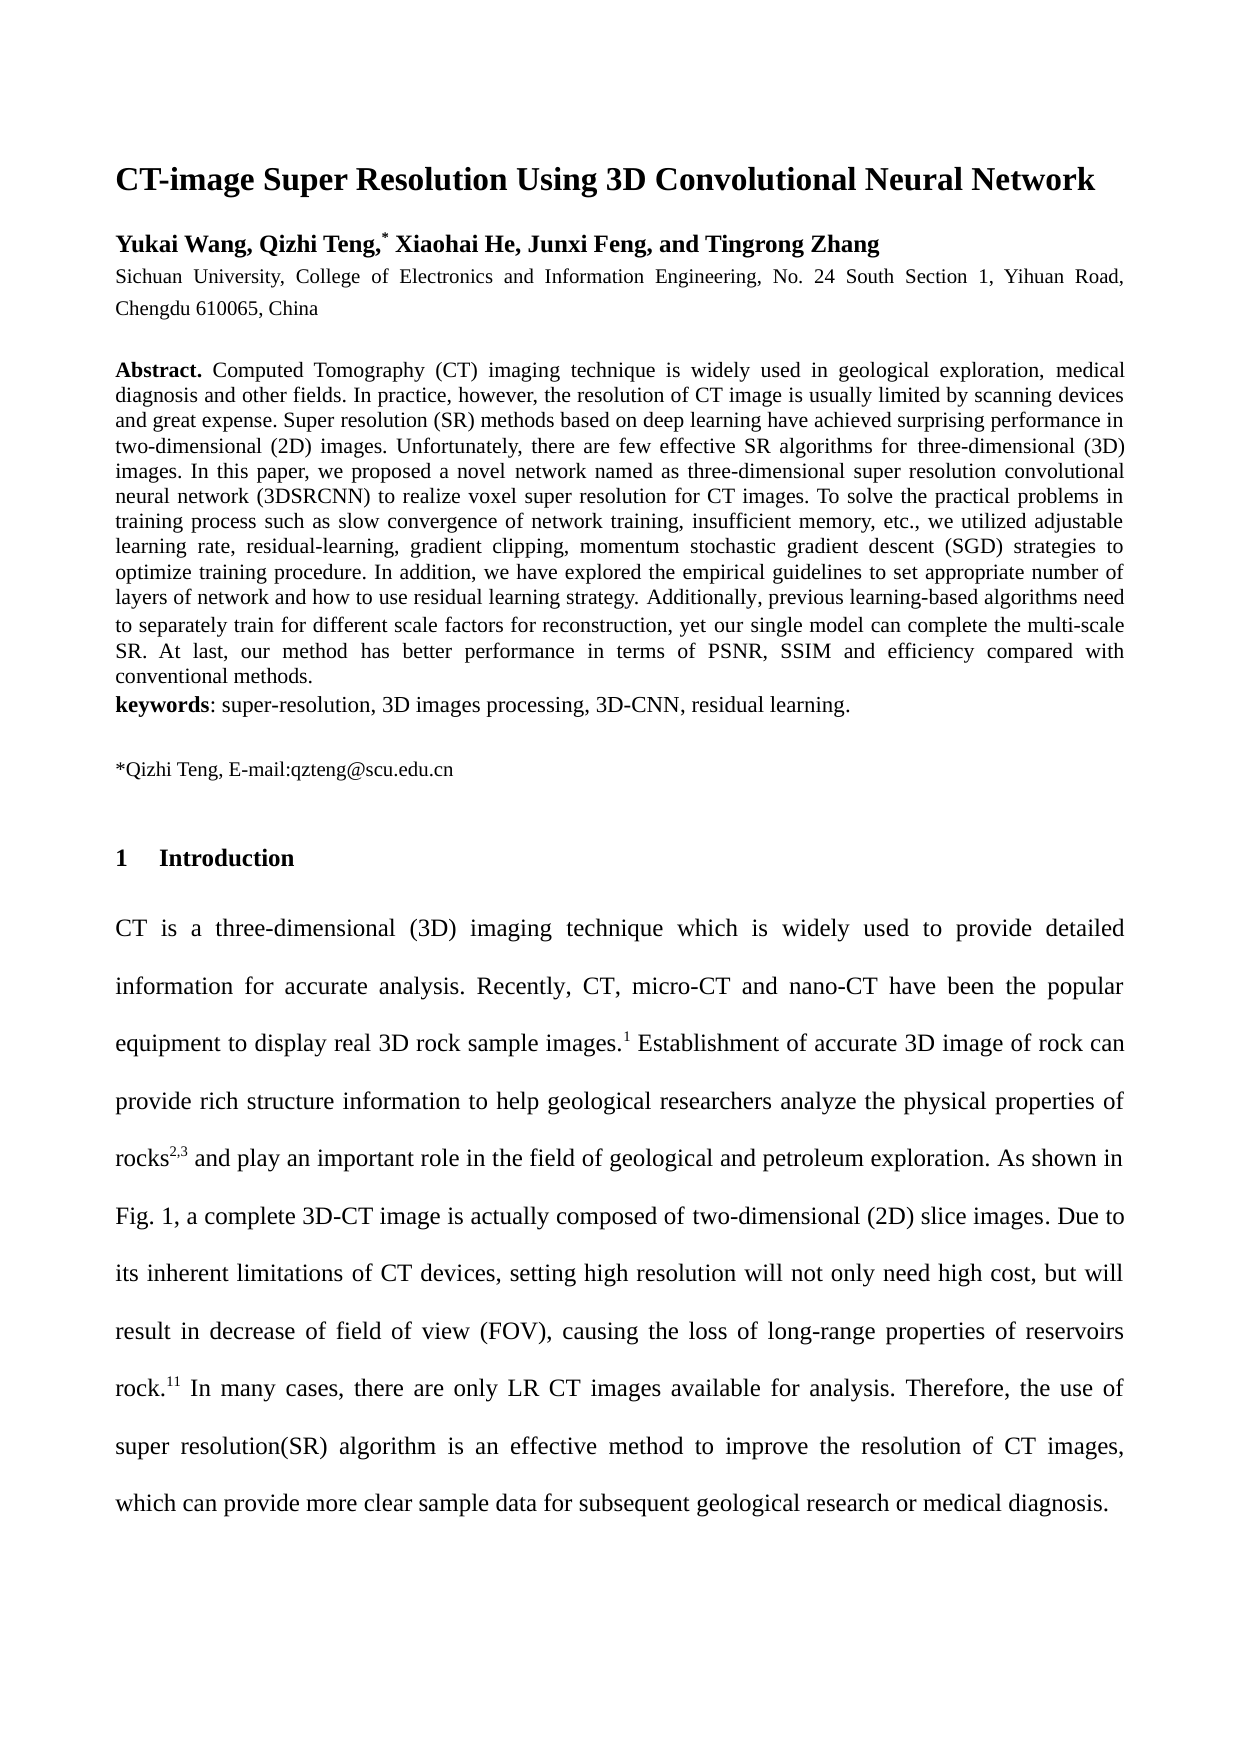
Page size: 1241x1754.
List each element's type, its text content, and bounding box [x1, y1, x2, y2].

text Sichuan University, College of Electronics and Information Engineering, No. 24 South Section 1, Yihuan Road, Chengdu 610065, China [115, 259, 1125, 324]
text Abstract. Computed Tomography (CT) imaging technique is widely used in geological exploration, medical diagnosis and other fields. In practice, however, the resolution of CT image is usually limited by scanning devices and great expense. Super resolution (SR) methods based on deep learning have achieved surprising performance in two-dimensional (2D) images. Unfortunately, there are few effective SR algorithms for three-dimensional (3D) images. In this paper, we proposed a novel network named as three-dimensional super resolution convolutional neural network (3DSRCNN) to realize voxel super resolution for CT images. To solve the practical problems in training process such as slow convergence of network training, insufficient memory, etc., we utilized adjustable learning rate, residual-learning, gradient clipping, momentum stochastic gradient descent (SGD) strategies to optimize training procedure. In addition, we have explored the empirical guidelines to set appropriate number of layers of network and how to use residual learning strategy. Additionally, previous learning-based algorithms need to separately train for different scale factors for reconstruction, yet our single model can complete the multi-scale SR. At last, our method has better performance in terms of PSNR, SSIM and efficiency compared with conventional methods. [115, 357, 1125, 688]
text *Qizhi Teng, E-mail:qzteng@scu.edu.cn [115, 753, 1125, 786]
text CT-image Super Resolution Using 3D Convolutional Neural Network [115, 146, 1125, 211]
list Introduction [115, 843, 1125, 872]
text Yukai Wang, Qizhi Teng,* Xiaohai He, Junxi Feng, and Tingrong Zhang [115, 227, 1125, 259]
text keywords: super-resolution, 3D images processing, 3D-CNN, residual learning. [115, 688, 1125, 721]
text CT is a three-dimensional (3D) imaging technique which is widely used to provide detailed information for accurate analysis. Recently, CT, micro-CT and nano-CT have been the popular equipment to display real 3D rock sample images.1 Establishment of accurate 3D image of rock can provide rich structure information to help geological researchers analyze the physical properties of rocks2,3 and play an important role in the field of geological and petroleum exploration. As shown in Fig. 1, a complete 3D-CT image is actually composed of two-dimensional (2D) slice images. Due to its inherent limitations of CT devices, setting high resolution will not only need high cost, but will result in decrease of field of view (FOV), causing the loss of long-range properties of reservoirs rock.11 In many cases, there are only LR CT images available for analysis. Therefore, the use of super resolution(SR) algorithm is an effective method to improve the resolution of CT images, which can provide more clear sample data for subsequent geological research or medical diagnosis. [115, 913, 1125, 1517]
